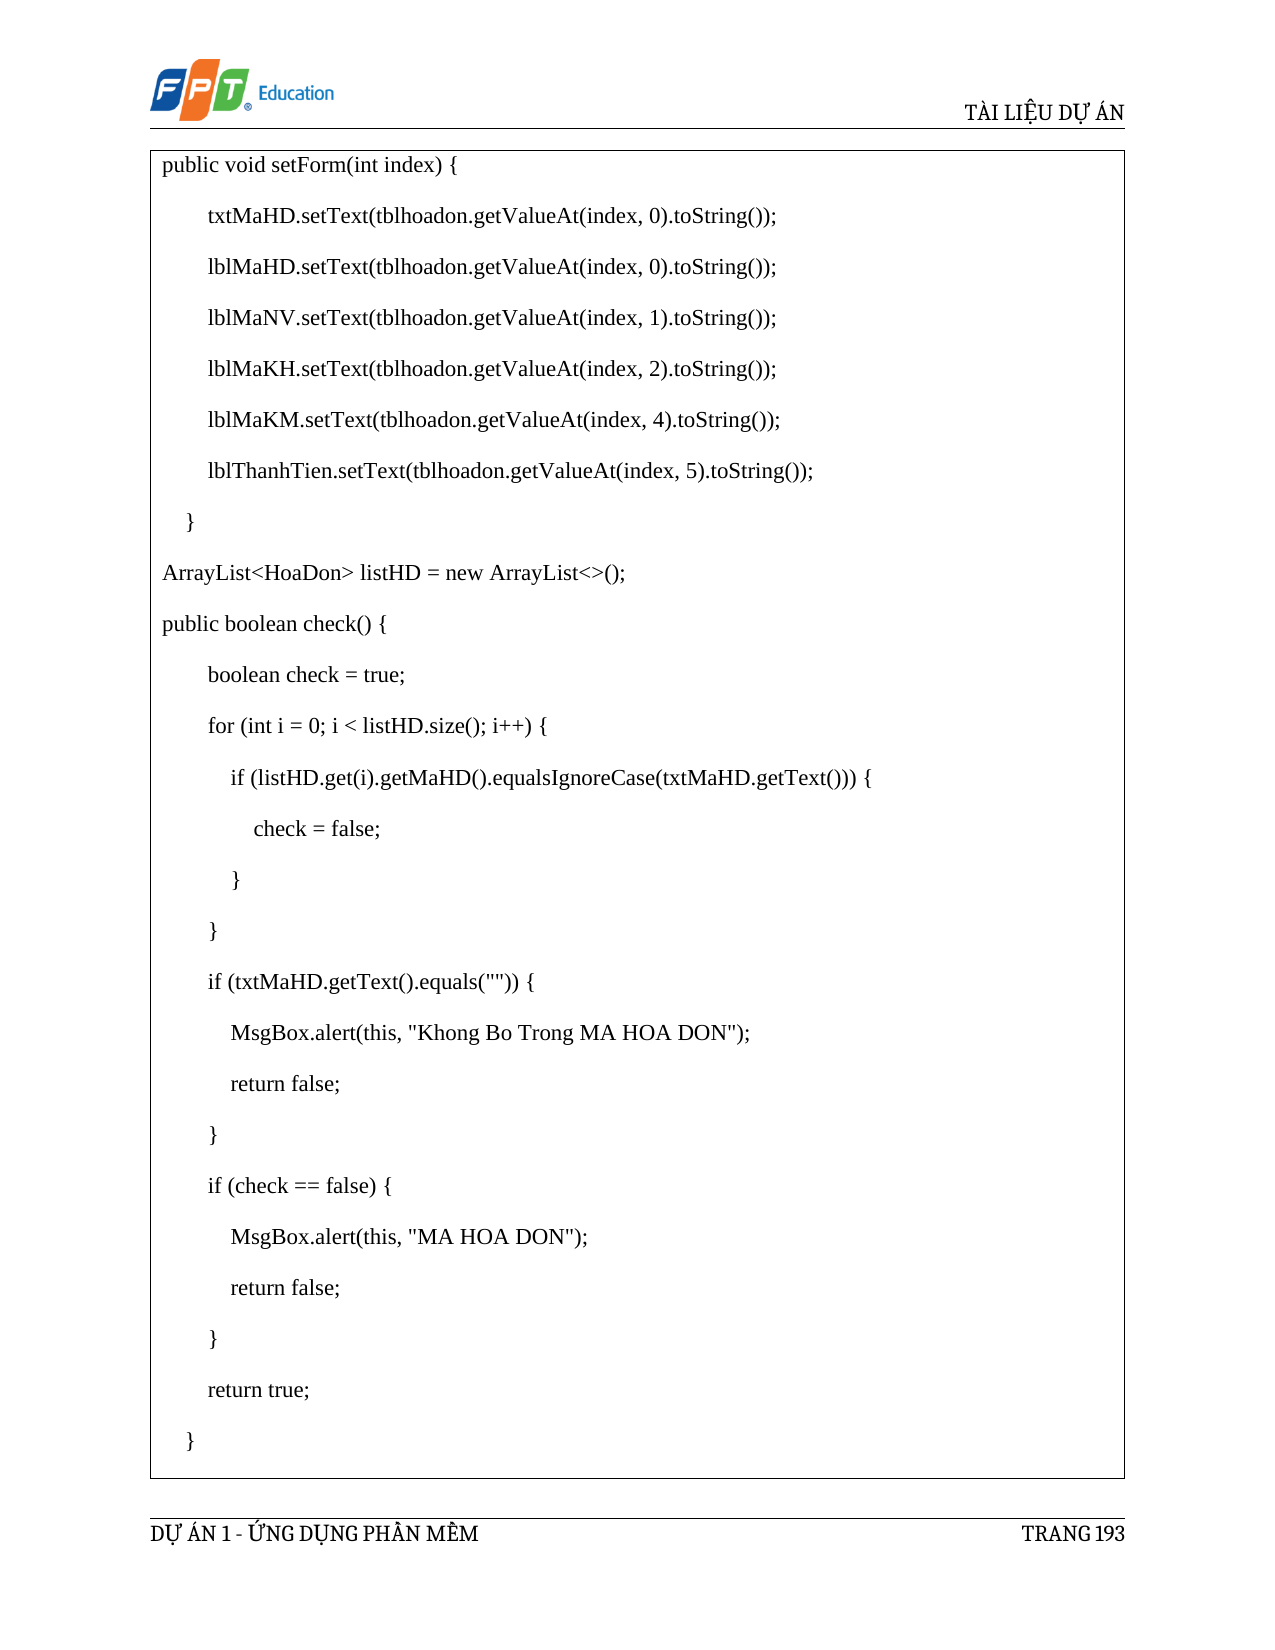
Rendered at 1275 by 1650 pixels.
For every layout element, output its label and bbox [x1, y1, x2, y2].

table_header [151, 151, 1124, 1478]
picture [150, 59, 336, 121]
